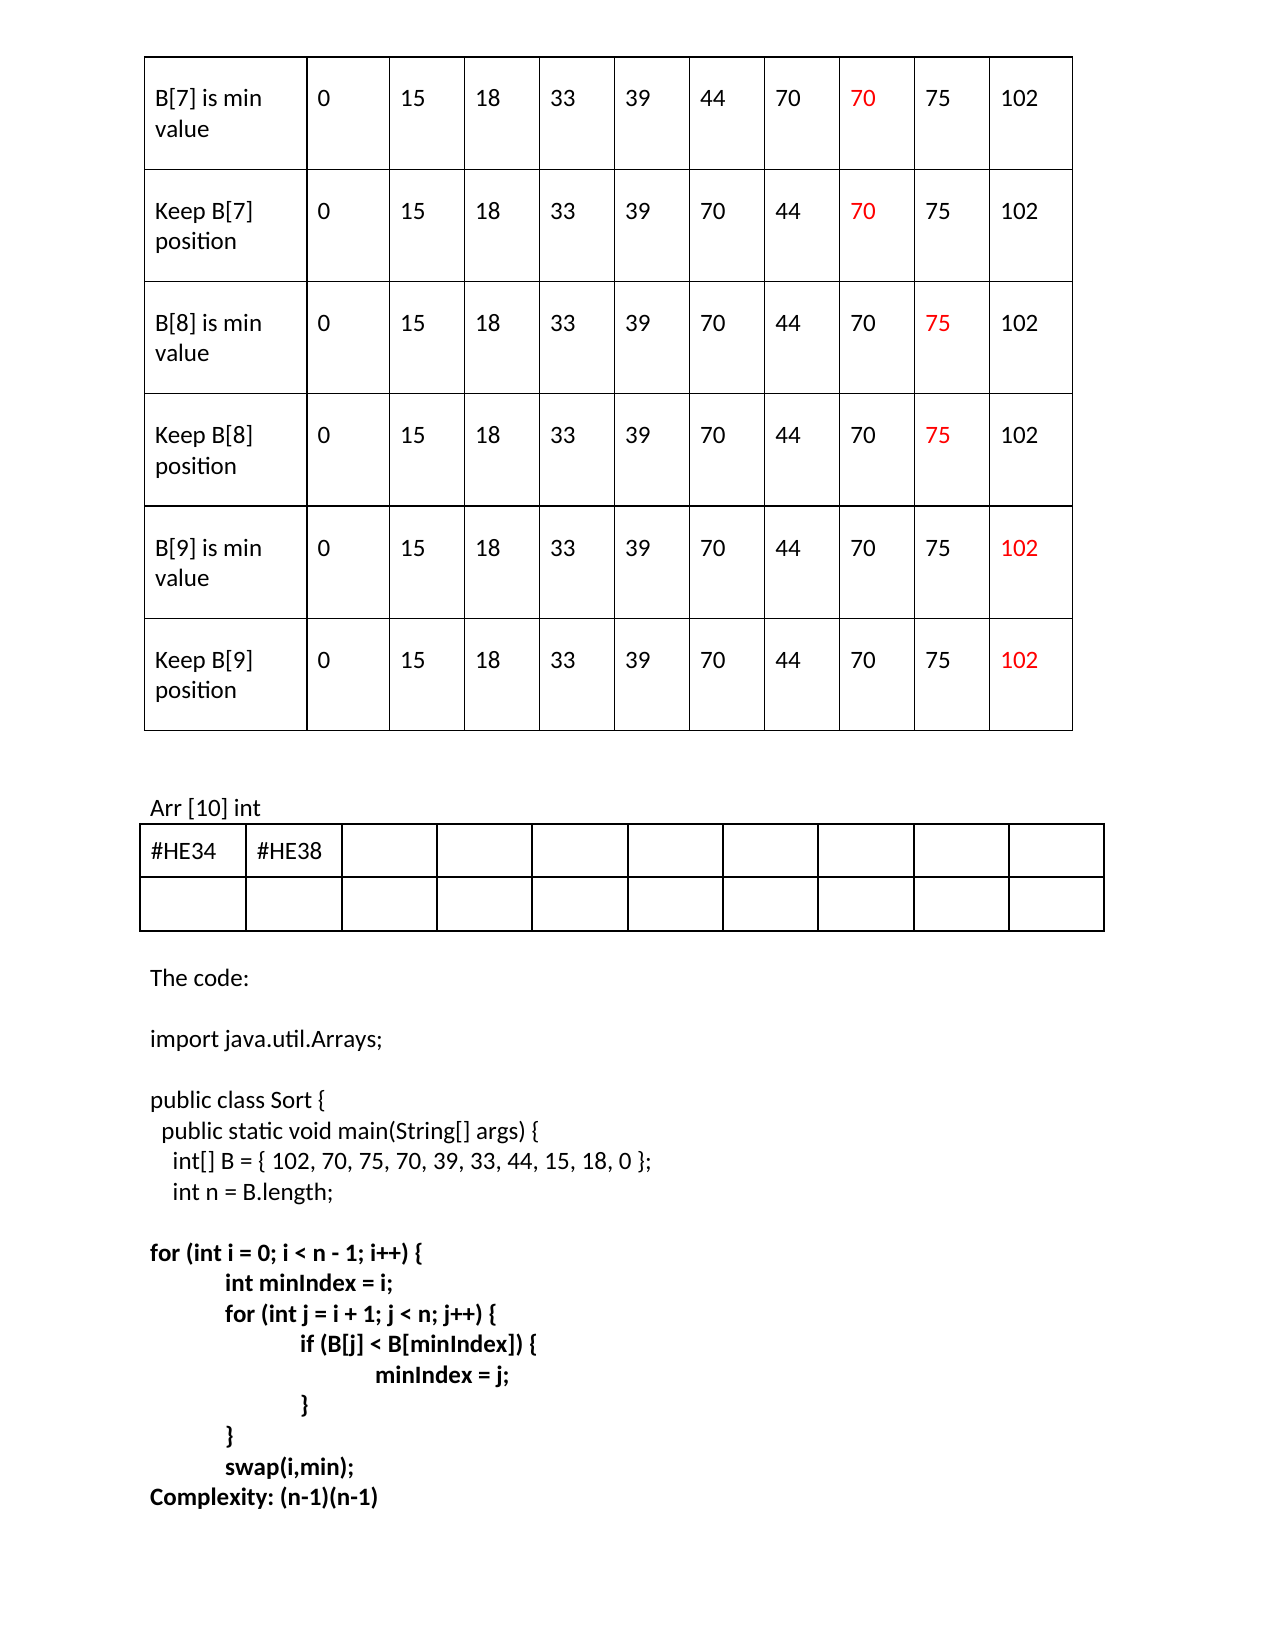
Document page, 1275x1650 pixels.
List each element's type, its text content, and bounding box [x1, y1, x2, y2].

table_cell 15 [390, 170, 464, 281]
text int minIndex = i; [150, 1267, 1125, 1298]
table_cell [247, 878, 341, 930]
text int[] B = { 102, 70, 75, 70, 39, 33, 44, 15, 18, 0 }; [150, 1145, 1125, 1176]
table_cell 70 [690, 394, 764, 505]
table_cell 44 [765, 619, 839, 730]
table_cell 102 [990, 507, 1072, 618]
table_cell 75 [915, 619, 989, 730]
text import java.util.Arrays; [150, 1023, 1125, 1054]
table_cell B[7] is min value [145, 58, 306, 168]
table_cell 33 [540, 282, 614, 393]
table_cell 18 [465, 282, 539, 393]
table_cell 70 [840, 619, 914, 730]
table_cell 70 [690, 619, 764, 730]
table_cell 15 [390, 58, 464, 168]
table_cell 75 [915, 58, 989, 168]
table_cell 33 [540, 507, 614, 618]
table_cell Keep B[7] position [145, 170, 306, 281]
table_cell 75 [915, 170, 989, 281]
table_cell 15 [390, 282, 464, 393]
table_header [819, 825, 913, 876]
table_cell 0 [308, 394, 389, 505]
table_cell 102 [990, 619, 1072, 730]
table_cell 70 [840, 282, 914, 393]
table_header [1010, 825, 1103, 876]
text if (B[j] < B[minIndex]) { [150, 1328, 1125, 1359]
table_cell 102 [990, 394, 1072, 505]
table_cell 33 [540, 394, 614, 505]
table_cell 44 [765, 170, 839, 281]
text for (int i = 0; i < n - 1; i++) { [150, 1237, 1125, 1267]
table_cell [141, 878, 245, 930]
table_cell 39 [615, 282, 689, 393]
text public static void main(String[] args) { [150, 1115, 1125, 1145]
table_cell 75 [915, 507, 989, 618]
table_cell 70 [690, 507, 764, 618]
table_cell 18 [465, 507, 539, 618]
table_header [343, 825, 436, 876]
table_cell 44 [765, 507, 839, 618]
table_cell 44 [690, 58, 764, 168]
table_cell 15 [390, 507, 464, 618]
table_cell Keep B[9] position [145, 619, 306, 730]
table_header [438, 825, 531, 876]
table_cell 33 [540, 170, 614, 281]
table_header [915, 825, 1008, 876]
table_cell 0 [308, 282, 389, 393]
table_cell 39 [615, 58, 689, 168]
table_cell 39 [615, 170, 689, 281]
table_cell 75 [915, 282, 989, 393]
table_cell 70 [840, 394, 914, 505]
table_cell 44 [765, 282, 839, 393]
table_cell [629, 878, 722, 930]
table_cell [724, 878, 817, 930]
text for (int j = i + 1; j < n; j++) { [150, 1298, 1125, 1328]
table_cell 33 [540, 619, 614, 730]
table_cell 75 [915, 394, 989, 505]
table_cell 15 [390, 394, 464, 505]
table_cell 70 [690, 282, 764, 393]
text } [150, 1420, 1125, 1451]
table_cell 18 [465, 170, 539, 281]
table_cell [533, 878, 627, 930]
table_cell 18 [465, 58, 539, 168]
table_cell 102 [990, 170, 1072, 281]
table_cell 70 [765, 58, 839, 168]
text int n = B.length; [150, 1176, 1125, 1206]
table_cell [438, 878, 531, 930]
table_cell 39 [615, 619, 689, 730]
table_cell 102 [990, 282, 1072, 393]
text swap(i,min); [150, 1451, 1125, 1481]
text The code: [150, 962, 1125, 993]
table_cell Keep B[8] position [145, 394, 306, 505]
table_cell 18 [465, 394, 539, 505]
table_cell 70 [690, 170, 764, 281]
table_cell 0 [308, 58, 389, 168]
table_cell 15 [390, 619, 464, 730]
table_cell 39 [615, 507, 689, 618]
text minIndex = j; [150, 1359, 1125, 1389]
text } [150, 1389, 1125, 1420]
table_header [724, 825, 817, 876]
table_cell B[9] is min value [145, 507, 306, 618]
table_cell 102 [990, 58, 1072, 168]
table_cell B[8] is min value [145, 282, 306, 393]
table_cell 18 [465, 619, 539, 730]
table_cell 70 [840, 58, 914, 168]
table_header #HE34 [141, 825, 245, 876]
table_cell [915, 878, 1008, 930]
table_cell 0 [308, 170, 389, 281]
text public class Sort { [150, 1084, 1125, 1115]
table_cell 39 [615, 394, 689, 505]
table_cell 70 [840, 170, 914, 281]
table_cell [343, 878, 436, 930]
text Complexity: (n-1)(n-1) [150, 1481, 1125, 1512]
table_header [533, 825, 627, 876]
table_cell 44 [765, 394, 839, 505]
table_header [629, 825, 722, 876]
table_cell 0 [308, 619, 389, 730]
table_cell 33 [540, 58, 614, 168]
text Arr [10] int [150, 792, 1125, 823]
table_cell 0 [308, 507, 389, 618]
table_header #HE38 [247, 825, 341, 876]
table_cell 70 [840, 507, 914, 618]
table_cell [819, 878, 913, 930]
table_cell [1010, 878, 1103, 930]
